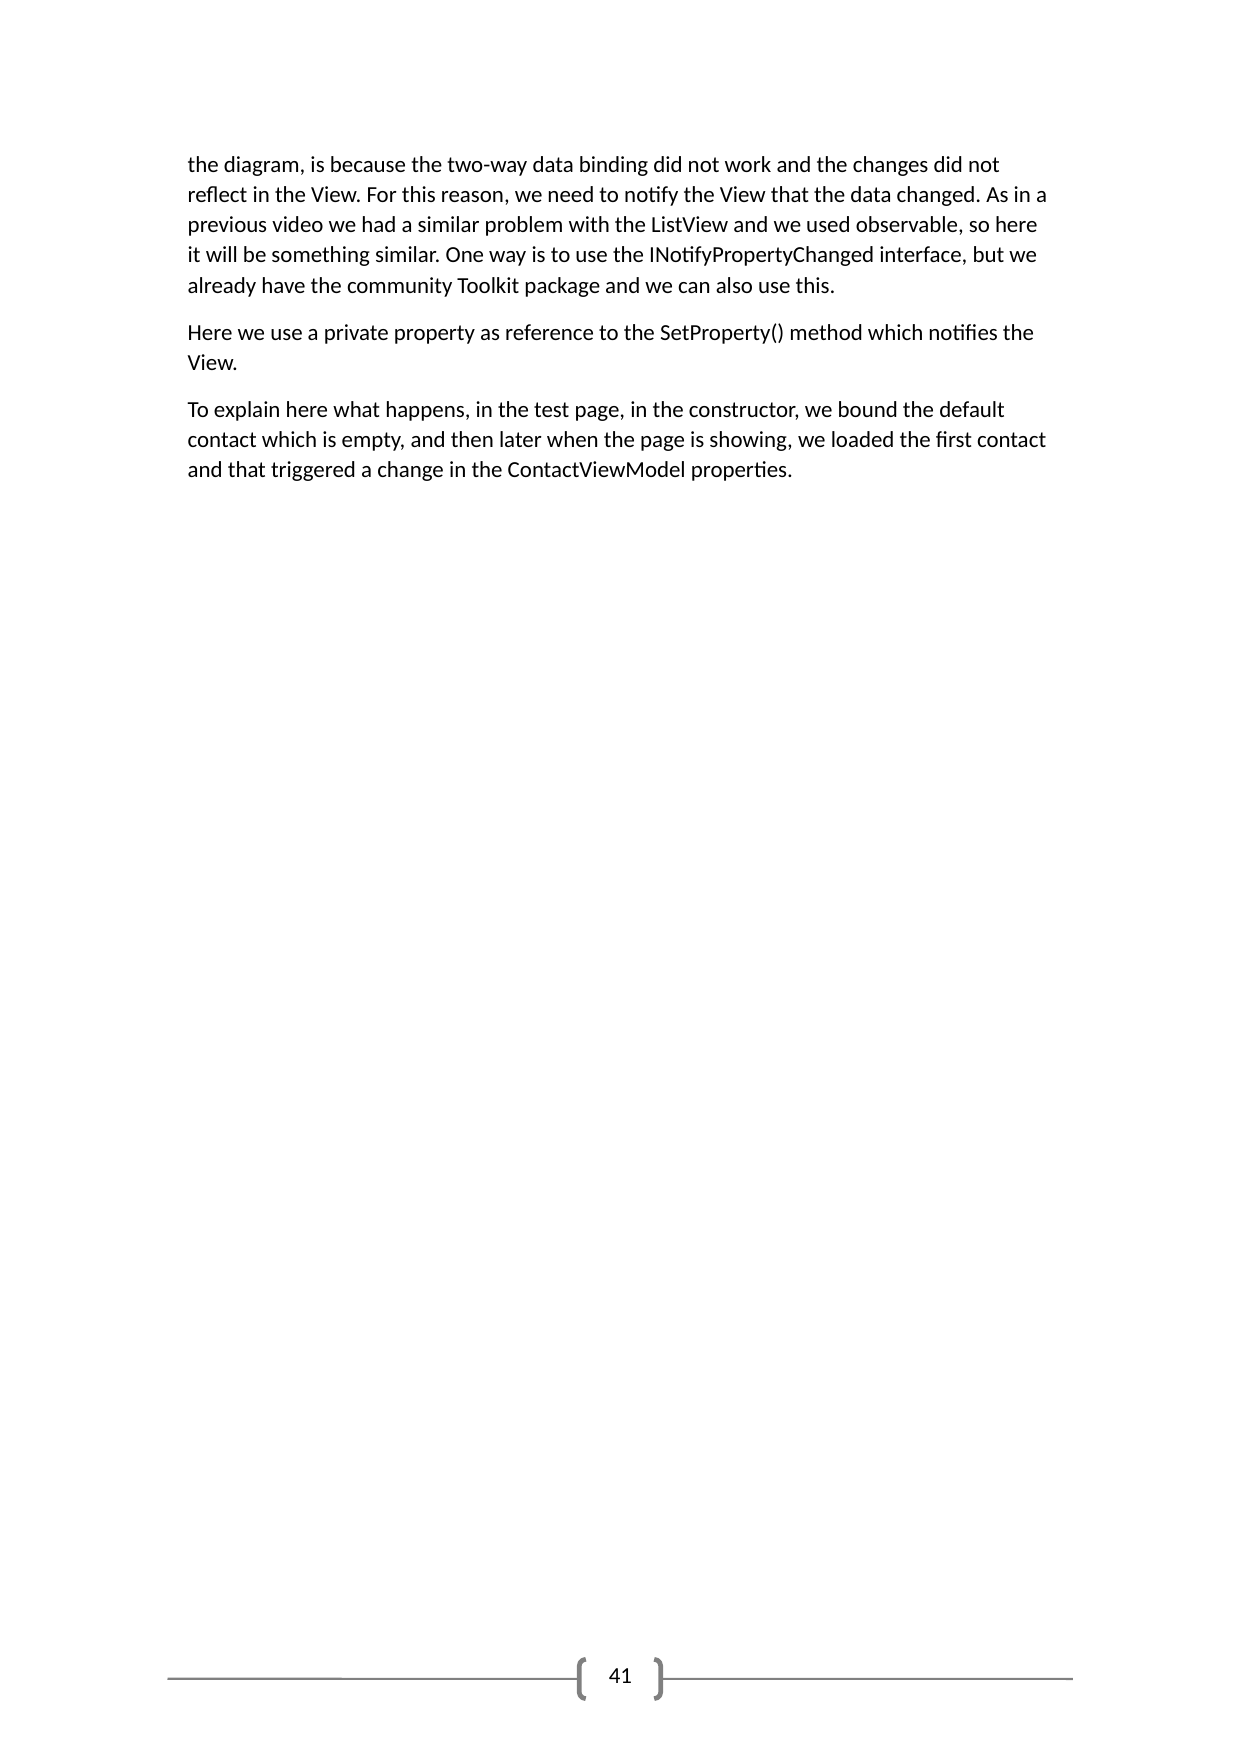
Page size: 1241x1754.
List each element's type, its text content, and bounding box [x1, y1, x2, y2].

text To explain here what happens, in the test page, in the constructor, we bound the default contact which is empty, and then later when the page is showing, we loaded the first contact and that triggered a change in the ContactViewModel properties. [187, 395, 1053, 483]
text Here we use a private property as reference to the SetProperty() method which notifies the View. [187, 318, 1053, 376]
